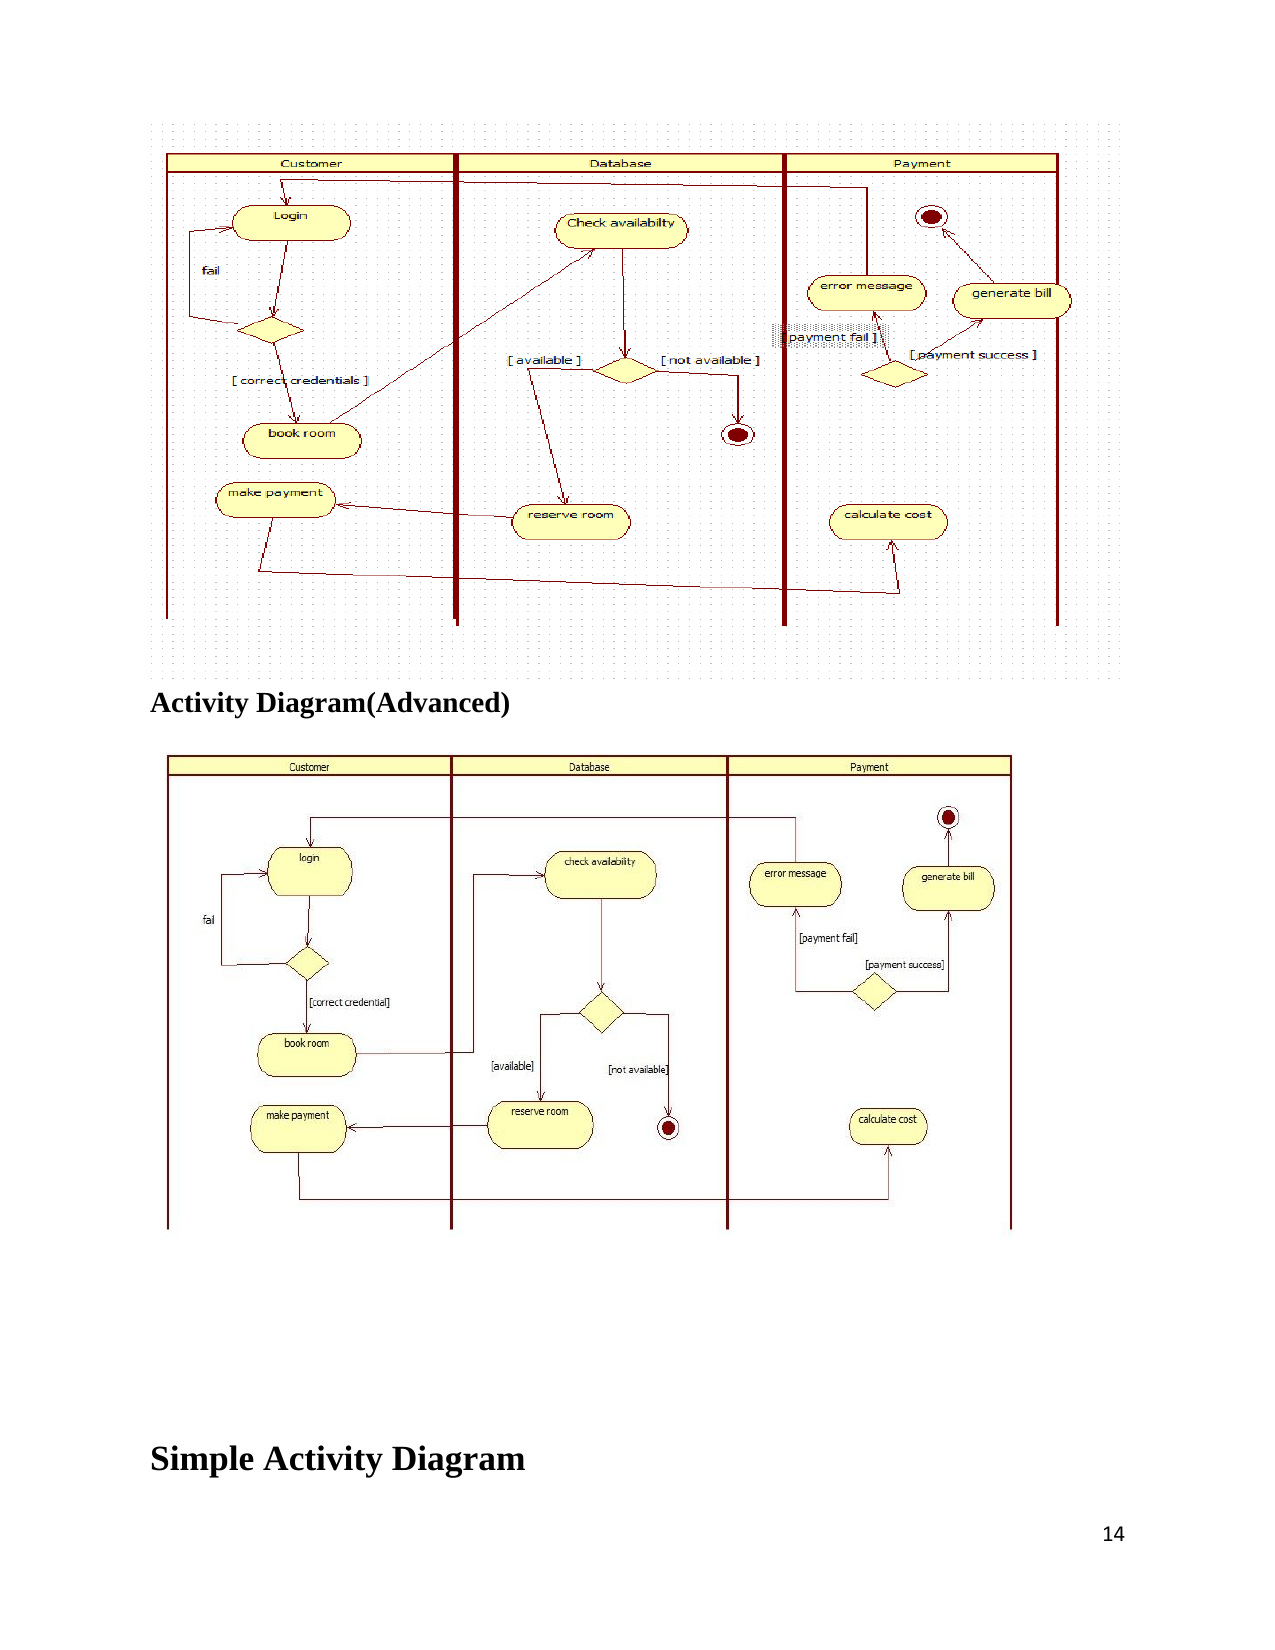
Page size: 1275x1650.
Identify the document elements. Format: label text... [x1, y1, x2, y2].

text Activity Diagram(Advanced) [150, 685, 1125, 719]
picture [150, 118, 1125, 684]
picture [150, 737, 1029, 1247]
subtitle Simple Activity Diagram [150, 1437, 1125, 1478]
